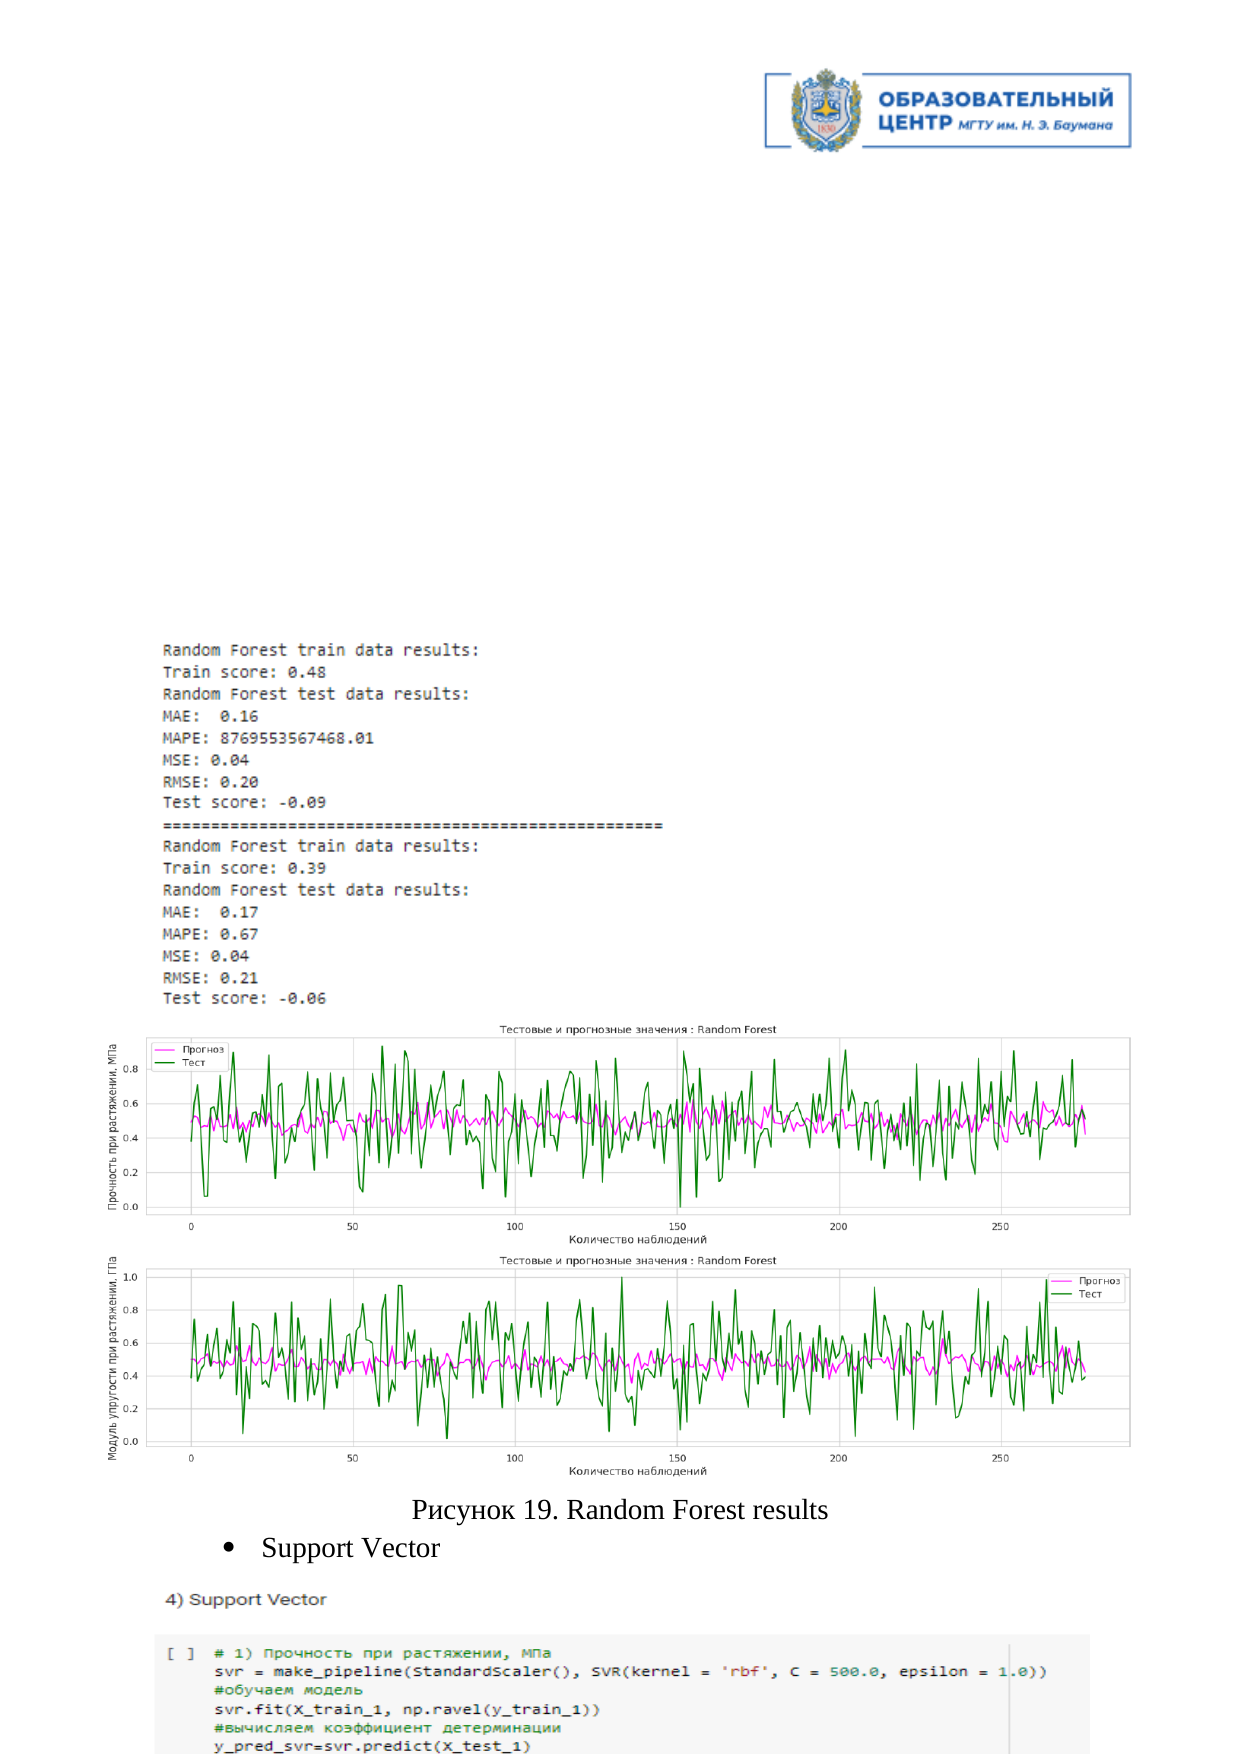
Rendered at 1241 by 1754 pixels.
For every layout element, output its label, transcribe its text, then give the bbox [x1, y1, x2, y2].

picture [150, 1588, 1090, 1754]
list Support Vector [224, 1531, 1090, 1564]
picture [734, 45, 1182, 168]
text Рисунок 19. Random Forest results [150, 1492, 1090, 1526]
picture [102, 632, 1139, 1477]
